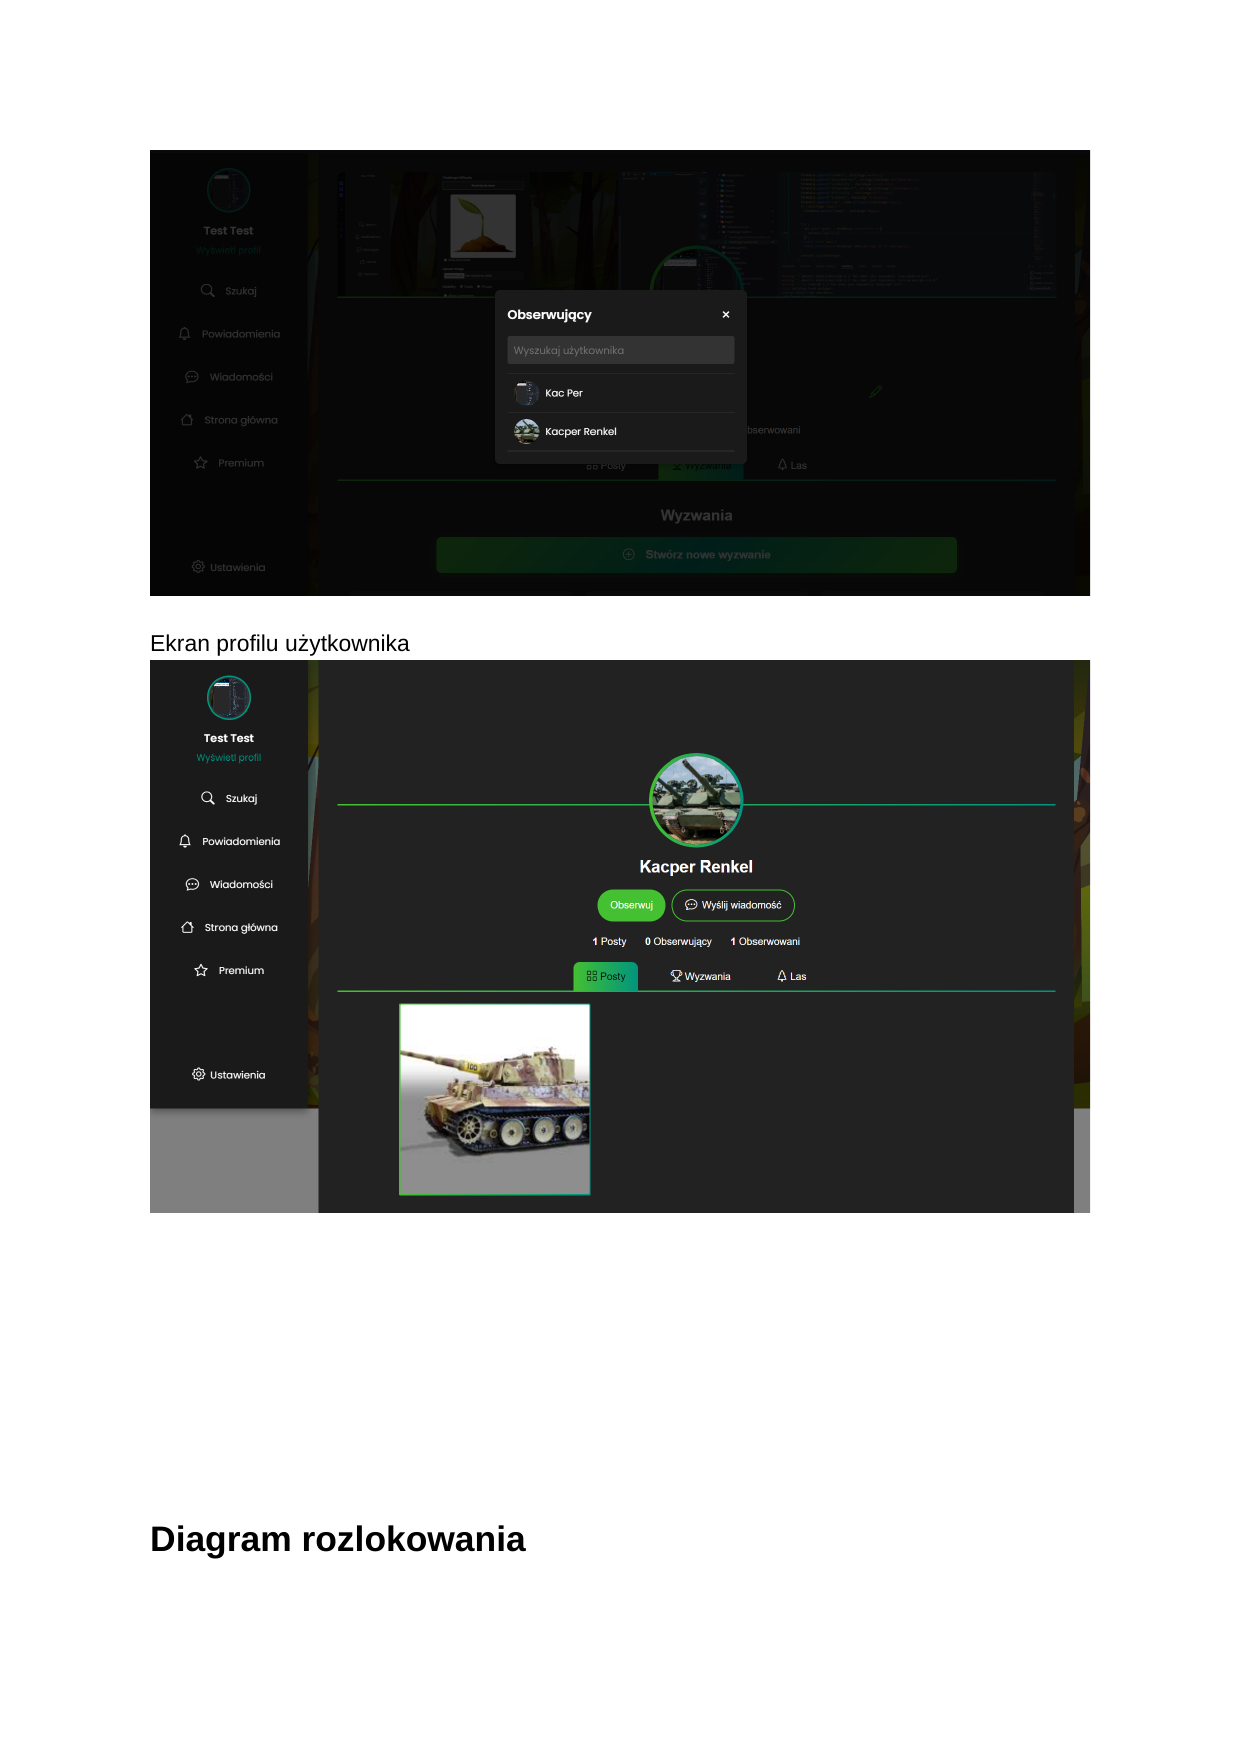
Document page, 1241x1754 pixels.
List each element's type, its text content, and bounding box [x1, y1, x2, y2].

picture [150, 150, 1091, 596]
text Ekran profilu użytkownika [150, 630, 1090, 656]
subtitle Diagram rozlokowania [150, 1518, 1090, 1559]
picture [150, 660, 1091, 1213]
